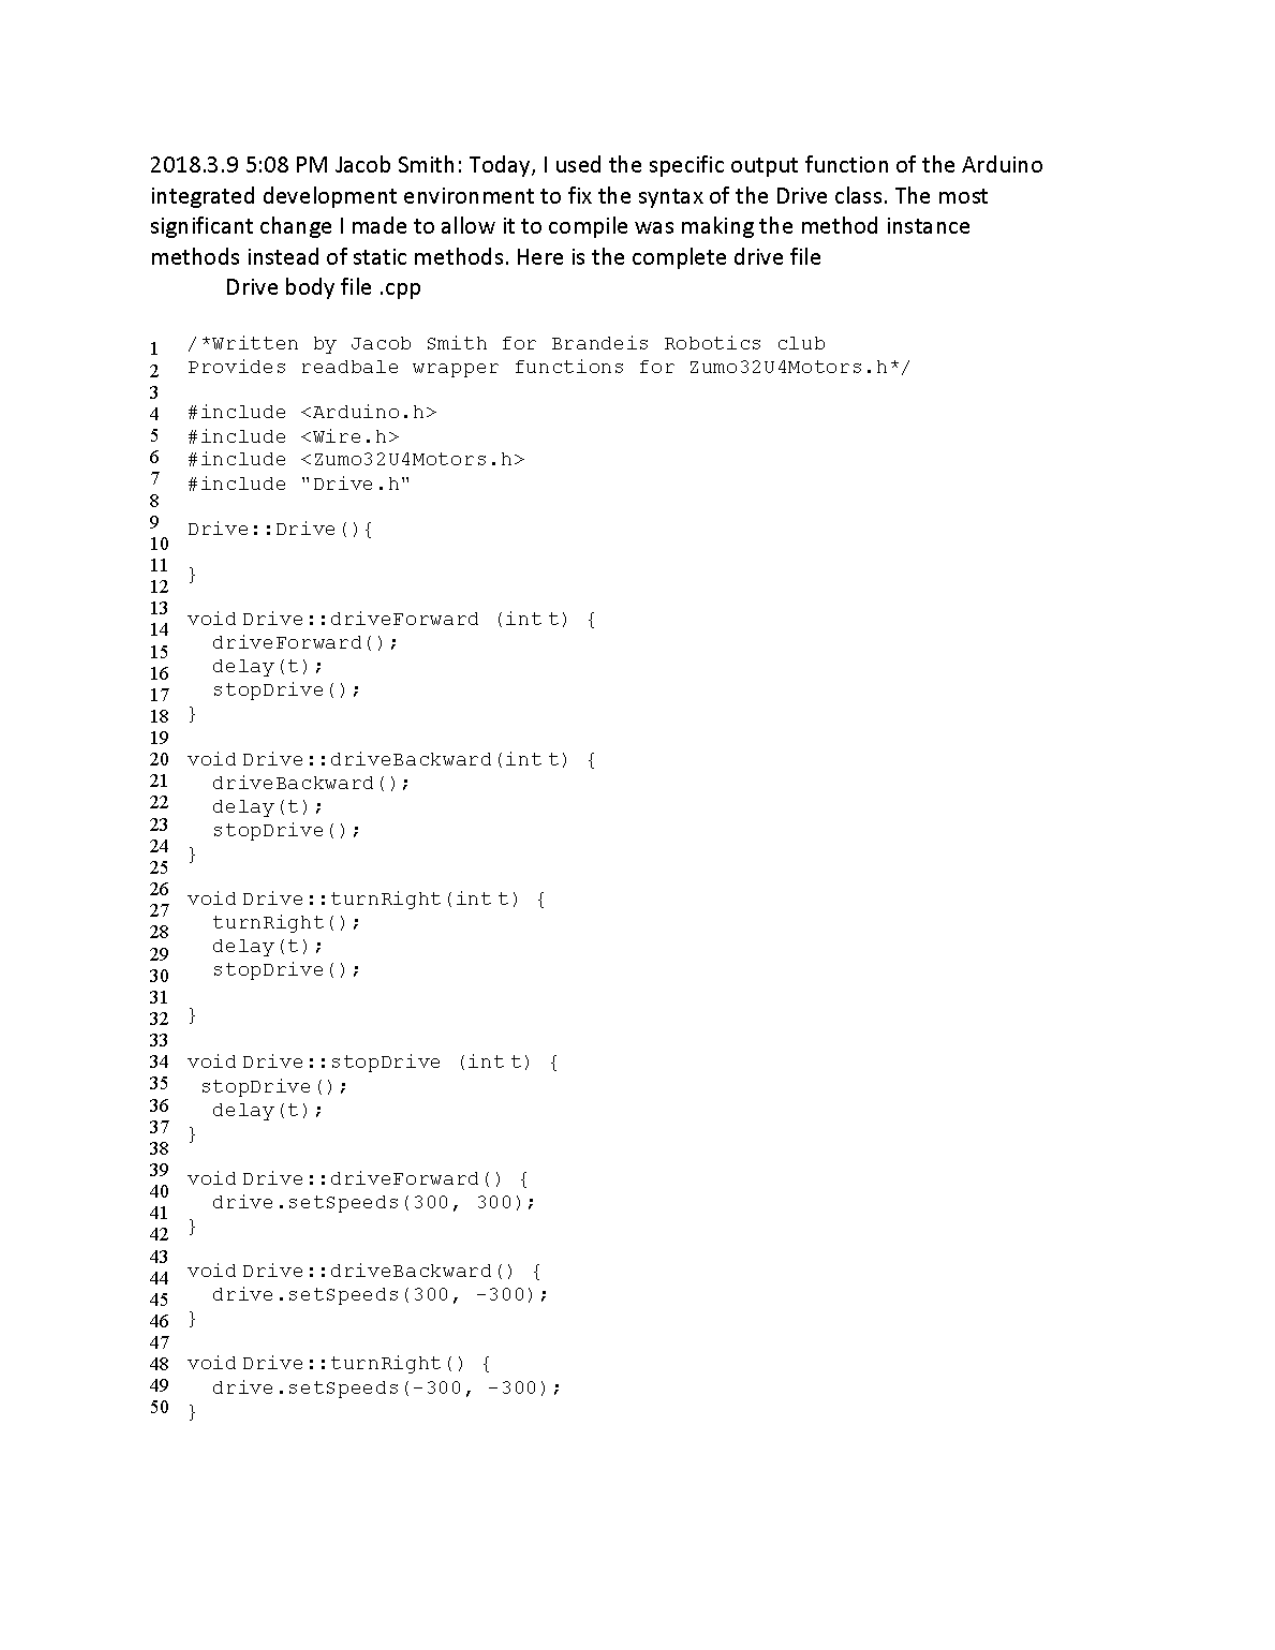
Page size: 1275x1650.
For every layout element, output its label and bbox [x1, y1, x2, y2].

picture [150, 150, 1050, 1425]
